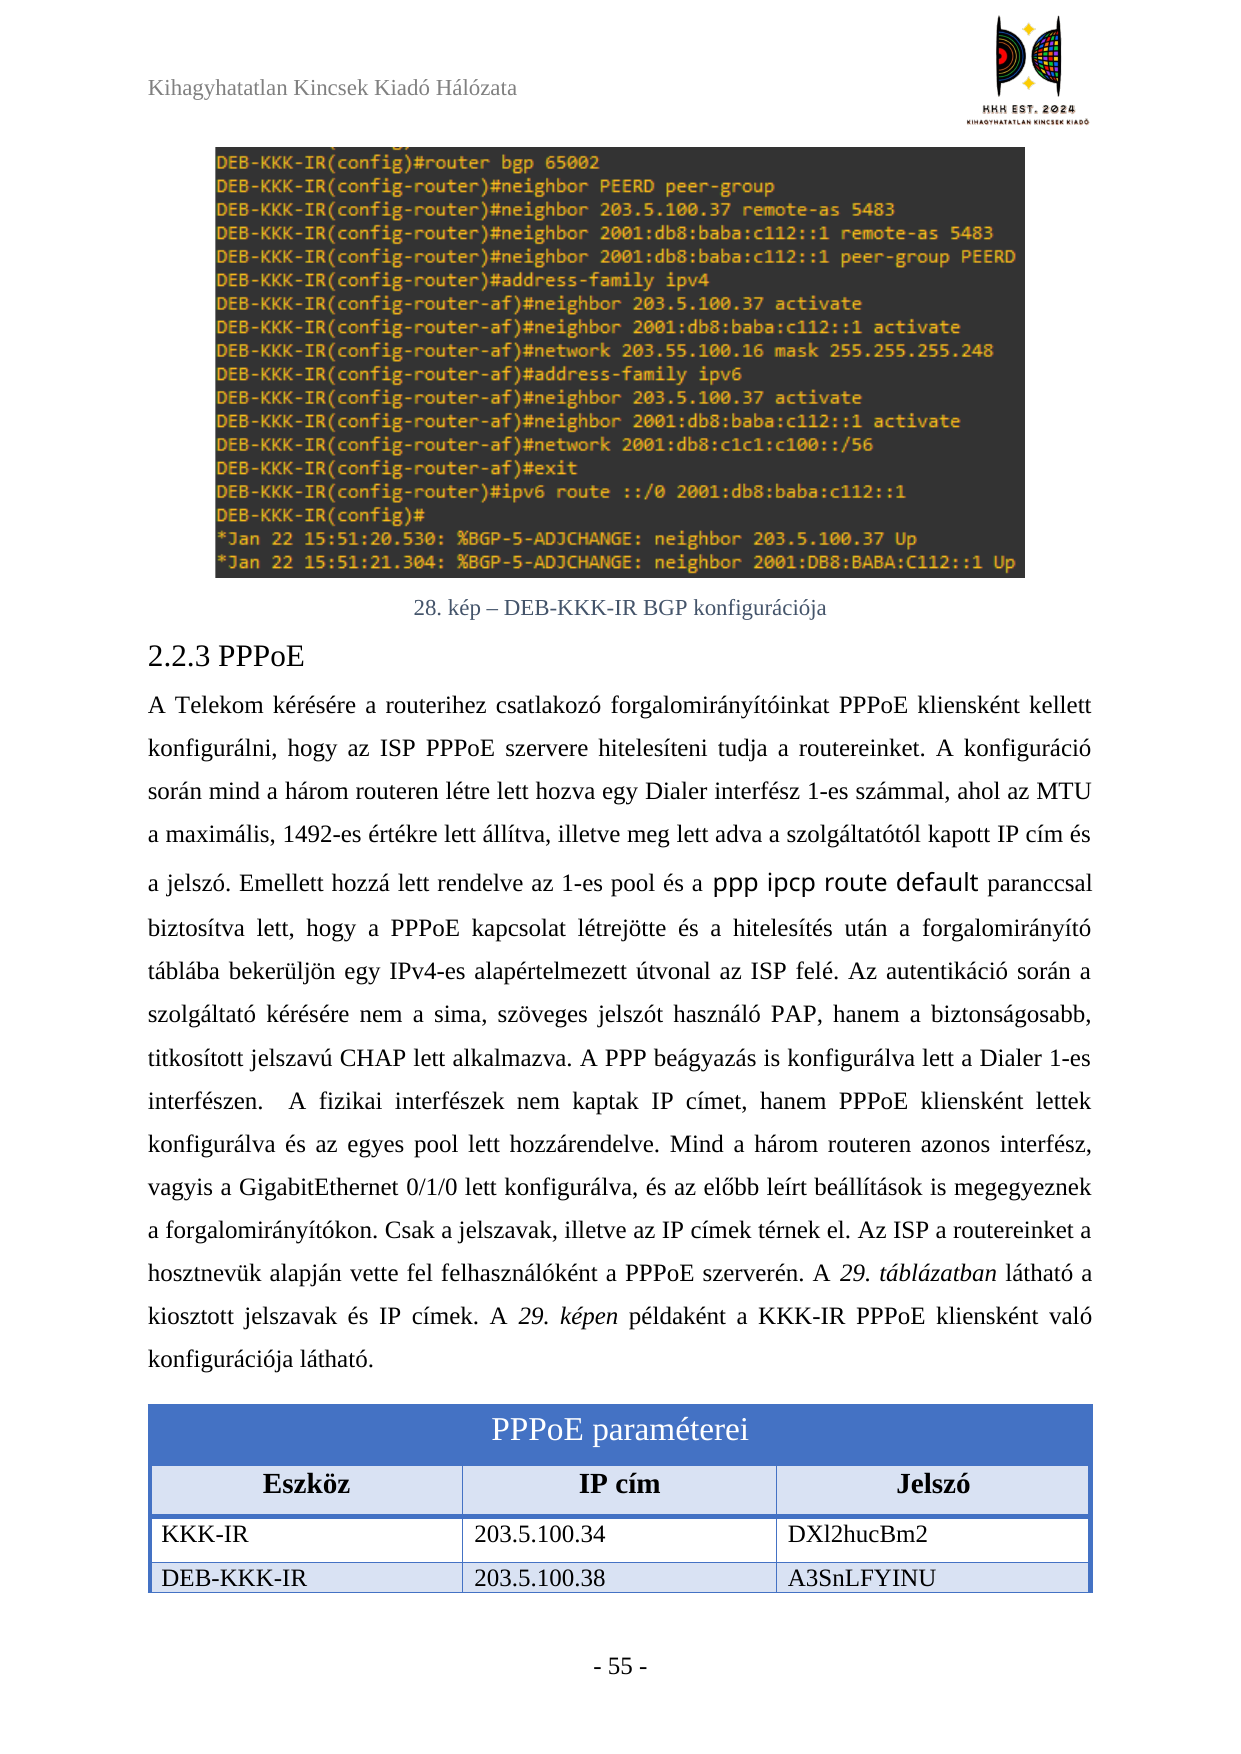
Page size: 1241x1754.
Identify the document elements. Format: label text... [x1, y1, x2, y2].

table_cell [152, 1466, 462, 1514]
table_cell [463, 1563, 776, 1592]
text 28. kép – DEB-KKK-IR BGP konfigurációja [148, 594, 1093, 620]
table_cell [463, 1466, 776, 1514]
text A Telekom kérésére a routerihez csatlakozó forgalomirányítóinkat PPPoE kliensként kellett konfigurálni, hogy az ISP PPPoE szervere hitelesíteni tudja a routereinket. A konfiguráció során mind a három routeren létre lett hozva egy Dialer interfész 1-es számmal, ahol az MTU a maximális, 1492-es értékre lett állítva, illetve meg lett adva a szolgáltatótól kapott IP cím és a jelszó. Emellett hozzá lett rendelve az 1-es pool és a ppp ipcp route default paranccsal biztosítva lett, hogy a PPPoE kapcsolat létrejötte és a hitelesítés után a forgalomirányító táblába bekerüljön egy IPv4-es alapértelmezett útvonal az ISP felé. Az autentikáció során a szolgáltató kérésére nem a sima, szöveges jelszót használó PAP, hanem a biztonságosabb, titkosított jelszavú CHAP lett alkalmazva. A PPP beágyazás is konfigurálva lett a Dialer 1-es interfészen. A fizikai interfészek nem kaptak IP címet, hanem PPPoE kliensként lettek konfigurálva és az egyes pool lett hozzárendelve. Mind a három routeren azonos interfész, vagyis a GigabitEthernet 0/1/0 lett konfigurálva, és az előbb leírt beállítások is megegyeznek a forgalomirányítókon. Csak a jelszavak, illetve az IP címek térnek el. Az ISP a routereinket a hosztnevük alapján vette fel felhasználóként a PPPoE szerverén. A 29. táblázatban látható a kiosztott jelszavak és IP címek. A 29. képen példaként a KKK-IR PPPoE kliensként való konfigurációja látható. [148, 690, 1093, 1373]
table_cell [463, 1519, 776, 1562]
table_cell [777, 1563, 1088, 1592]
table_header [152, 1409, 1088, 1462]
picture [215, 147, 1025, 578]
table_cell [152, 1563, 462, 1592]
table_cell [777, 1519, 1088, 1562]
picture [958, 4, 1094, 130]
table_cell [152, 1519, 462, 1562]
text 2.2.3 PPPoE [148, 637, 1093, 673]
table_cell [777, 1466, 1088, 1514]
